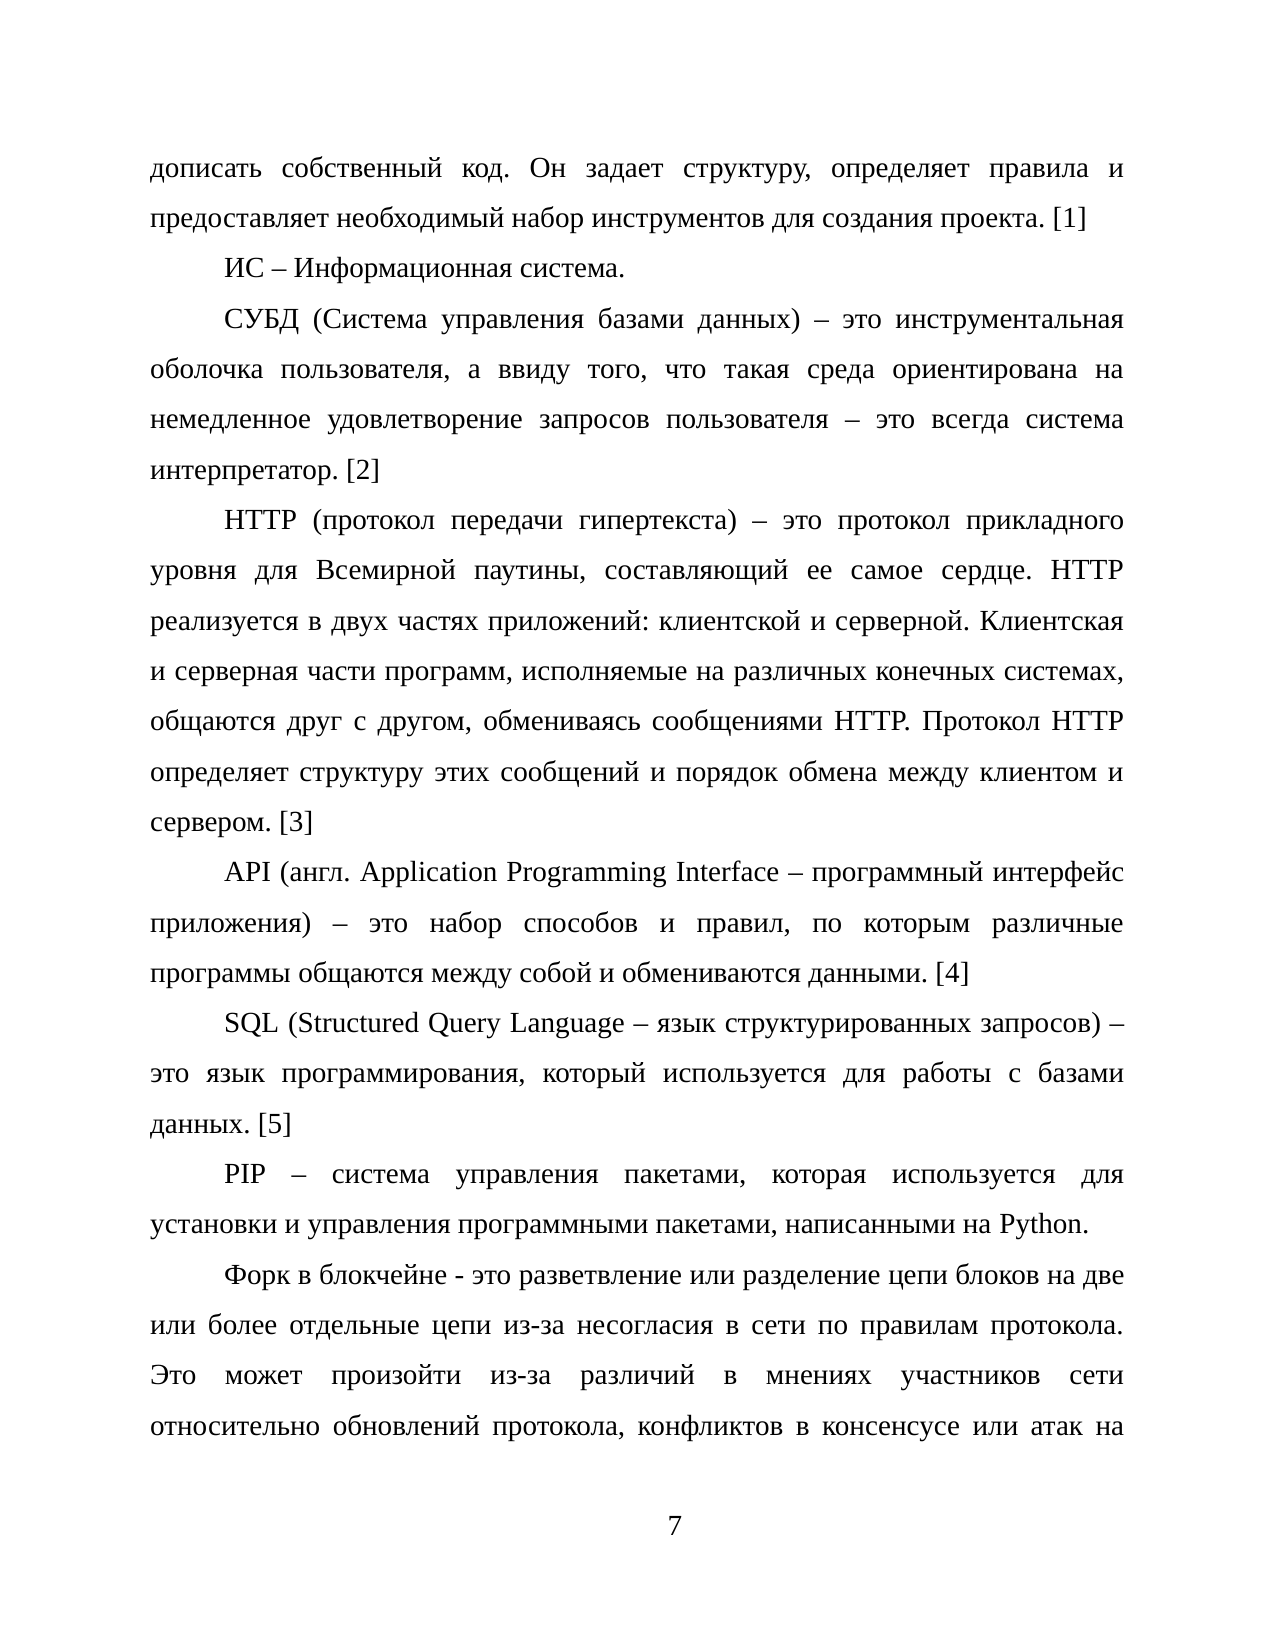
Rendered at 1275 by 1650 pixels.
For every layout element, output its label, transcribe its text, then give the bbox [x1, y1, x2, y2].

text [150, 1257, 1125, 1441]
text HTTP (протокол передачи гипертекста) – это протокол прикладного уровня для Всемирной паутины, составляющий ее самое сердце. HTTP реализуется в двух частях приложений: клиентской и серверной. Клиентская и серверная части программ, исполняемые на различных конечных системах, общаются друг с другом, обмениваясь сообщениями HTTP. Протокол HTTP определяет структуру этих сообщений и порядок обмена между клиентом и сервером. [3] [150, 502, 1125, 838]
text PIP – система управления пакетами, которая используется для установки и управления программными пакетами, написанными на Python. [150, 1156, 1125, 1240]
text СУБД (Система управления базами данных) – это инструментальная оболочка пользователя, а ввиду того, что такая среда ориентирована на немедленное удовлетворение запросов пользователя – это всегда система интерпретатор. [2] [150, 301, 1125, 485]
text API (англ. Application Programming Interface – программный интерфейс приложения) – это набор способов и правил, по которым различные программы общаются между собой и обмениваются данными. [4] [150, 854, 1125, 988]
text ИС – Информационная система. [150, 251, 1125, 284]
text SQL (Structured Query Language – язык структурированных запросов) – это язык программирования, который используется для работы с базами данных. [5] [150, 1005, 1125, 1139]
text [150, 150, 1125, 234]
